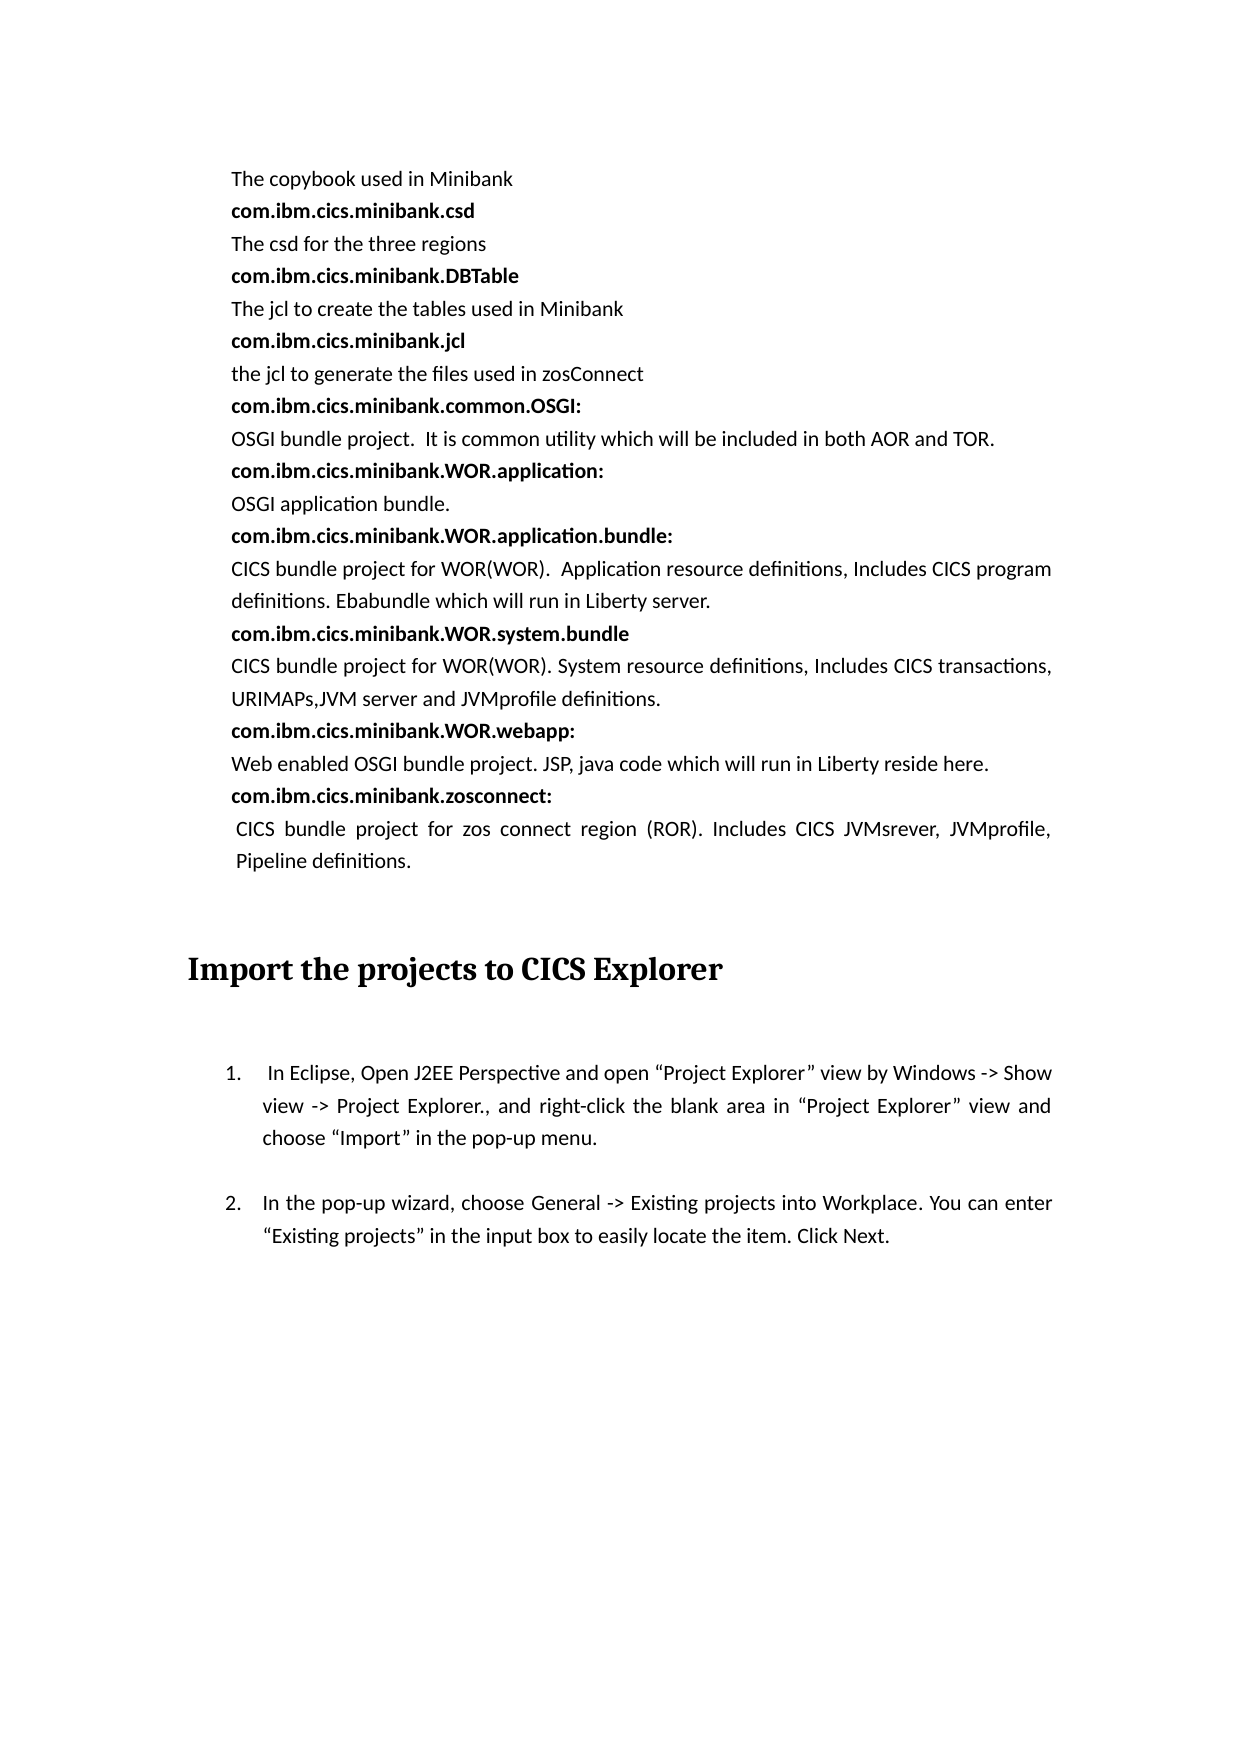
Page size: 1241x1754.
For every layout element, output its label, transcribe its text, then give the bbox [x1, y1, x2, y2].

list In the pop-up wizard, choose General -> Existing projects into Workplace. You can enter “Existing projects” in the input box to easily locate the item. Click Next. [225, 1187, 1053, 1252]
subtitle Import the projects to CICS Explorer [187, 937, 1053, 1002]
text CICS bundle project for zos connect region (ROR). Includes CICS JVMsrever, JVMprofile, Pipeline definitions. [236, 812, 1053, 877]
text com.ibm.cics.minibank.WOR.system.bundle [231, 617, 1053, 649]
text The jcl to create the tables used in Minibank [231, 292, 1053, 324]
text CICS bundle project for WOR(WOR). Application resource definitions, Includes CICS program definitions. Ebabundle which will run in Liberty server. [231, 552, 1053, 617]
text the jcl to generate the files used in zosConnect [231, 357, 1053, 389]
text OSGI bundle project. It is common utility which will be included in both AOR and TOR. [231, 422, 1053, 454]
text OSGI application bundle. [231, 487, 1053, 519]
text com.ibm.cics.minibank.WOR.application.bundle: [231, 519, 1053, 552]
text CICS bundle project for WOR(WOR). System resource definitions, Includes CICS transactions, URIMAPs,JVM server and JVMprofile definitions. [231, 649, 1053, 714]
text Web enabled OSGI bundle project. JSP, java code which will run in Liberty reside here. [231, 747, 1053, 779]
text The csd for the three regions [231, 227, 1053, 259]
text com.ibm.cics.minibank.WOR.webapp: [231, 714, 1053, 747]
list In Eclipse, Open J2EE Perspective and open “Project Explorer” view by Windows -> Show view -> Project Explorer., and right-click the blank area in “Project Explorer” view and choose “Import” in the pop-up menu. [225, 1057, 1053, 1154]
text com.ibm.cics.minibank.WOR.application: [231, 454, 1053, 487]
text com.ibm.cics.minibank.csd [231, 194, 1053, 227]
text com.ibm.cics.minibank.zosconnect: [231, 779, 1053, 812]
text The copybook used in Minibank [231, 162, 1053, 194]
text com.ibm.cics.minibank.DBTable [231, 259, 1053, 292]
text com.ibm.cics.minibank.jcl [231, 324, 1053, 357]
text com.ibm.cics.minibank.common.OSGI: [231, 389, 1053, 422]
